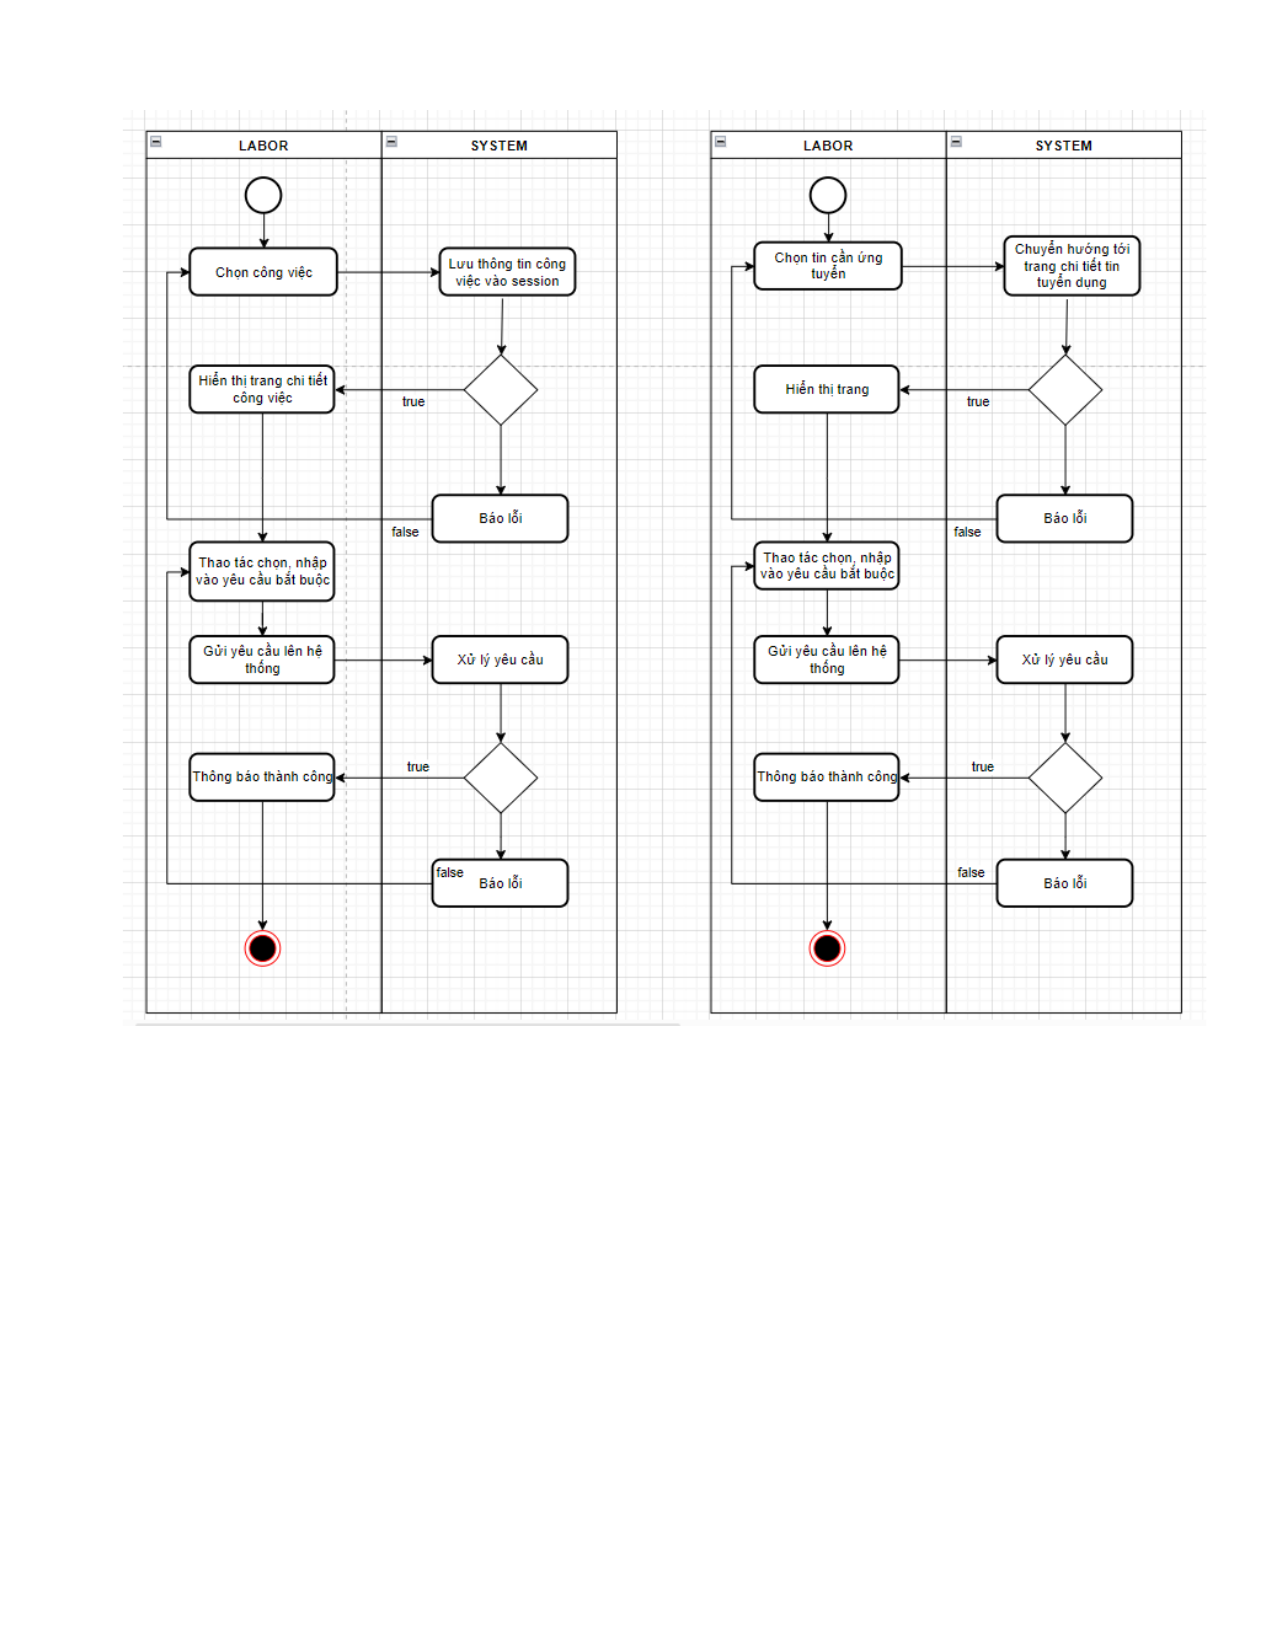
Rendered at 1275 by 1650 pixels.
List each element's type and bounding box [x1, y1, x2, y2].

picture [122, 110, 1207, 1026]
